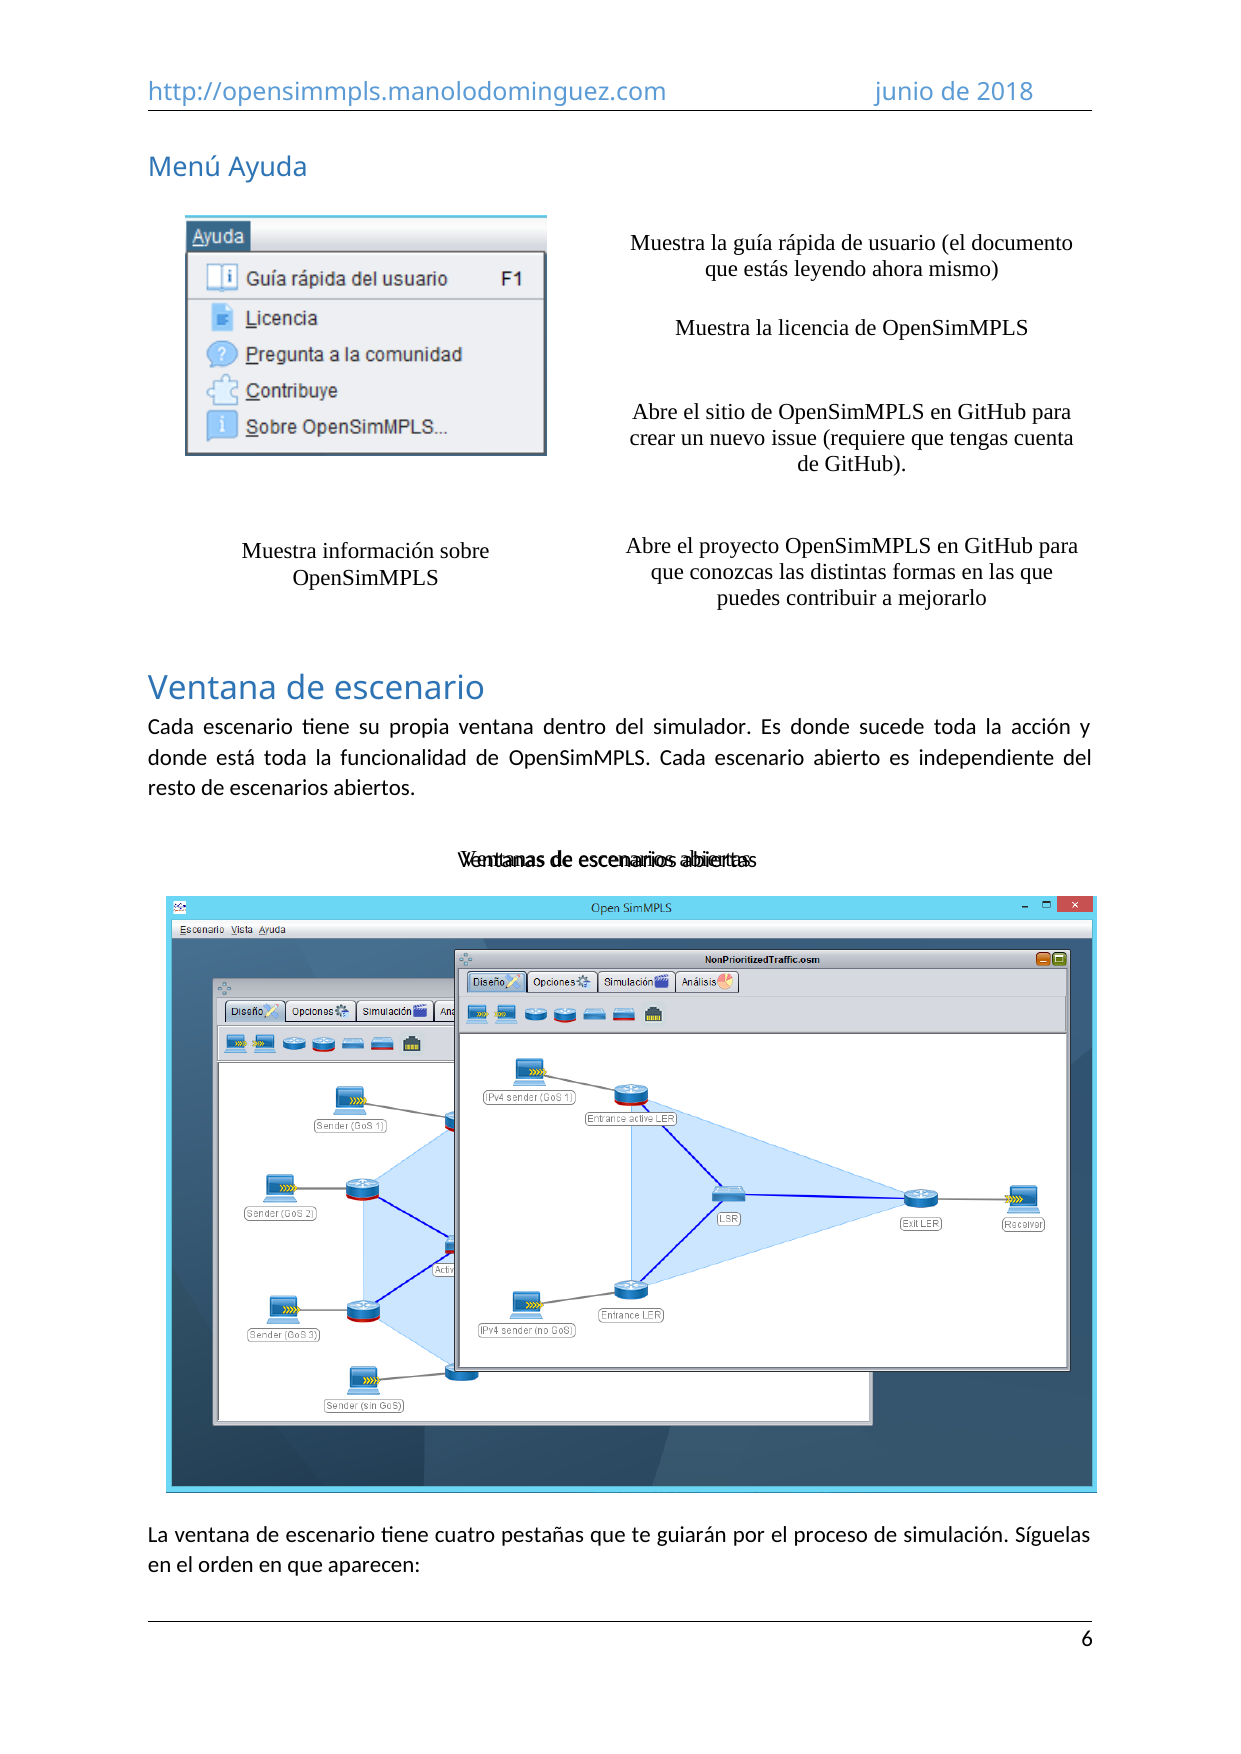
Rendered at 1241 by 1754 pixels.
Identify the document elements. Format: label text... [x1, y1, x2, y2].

subtitle Menú Ayuda [148, 148, 1092, 184]
picture [185, 215, 547, 456]
text Cada escenario tiene su propia ventana dentro del simulador. Es donde sucede toda la acción y donde está toda la funcionalidad de . Cada escenario abierto es independiente del resto de escenarios abiertos. [148, 712, 1092, 801]
subtitle Ventana de escenario [148, 663, 1092, 709]
text La ventana de escenario tiene cuatro pestañas que te guiarán por el proceso de simulación. Síguelas en el orden en que aparecen: [148, 1520, 1092, 1578]
picture [166, 896, 1097, 1493]
